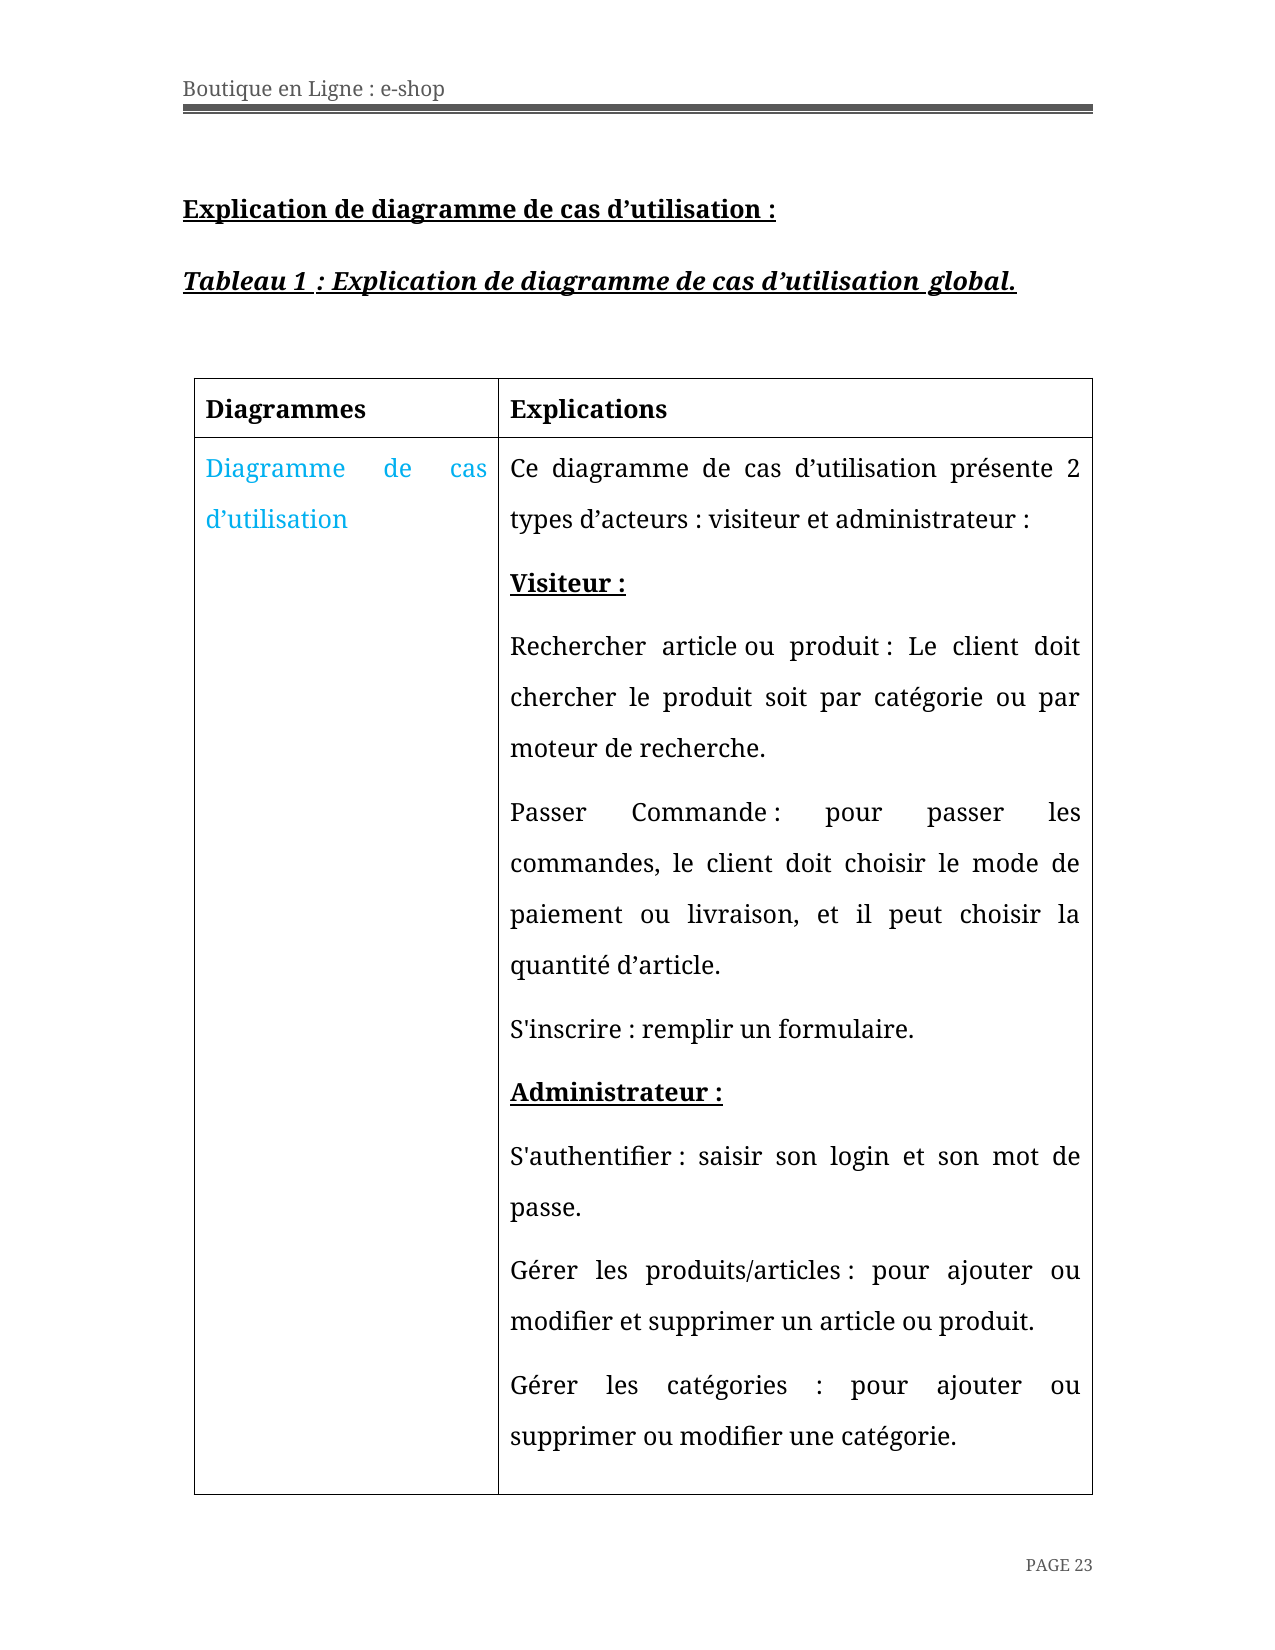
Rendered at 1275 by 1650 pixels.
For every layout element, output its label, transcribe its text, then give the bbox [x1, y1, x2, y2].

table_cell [195, 438, 498, 1494]
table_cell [499, 438, 1092, 1494]
table_header Explications [499, 379, 1092, 437]
table_header Diagrammes [195, 379, 498, 437]
text Explication de diagramme de cas d’utilisation : [182, 191, 1093, 225]
text Tableau 1 : Explication de diagramme de cas d’utilisation global. [182, 263, 1093, 297]
